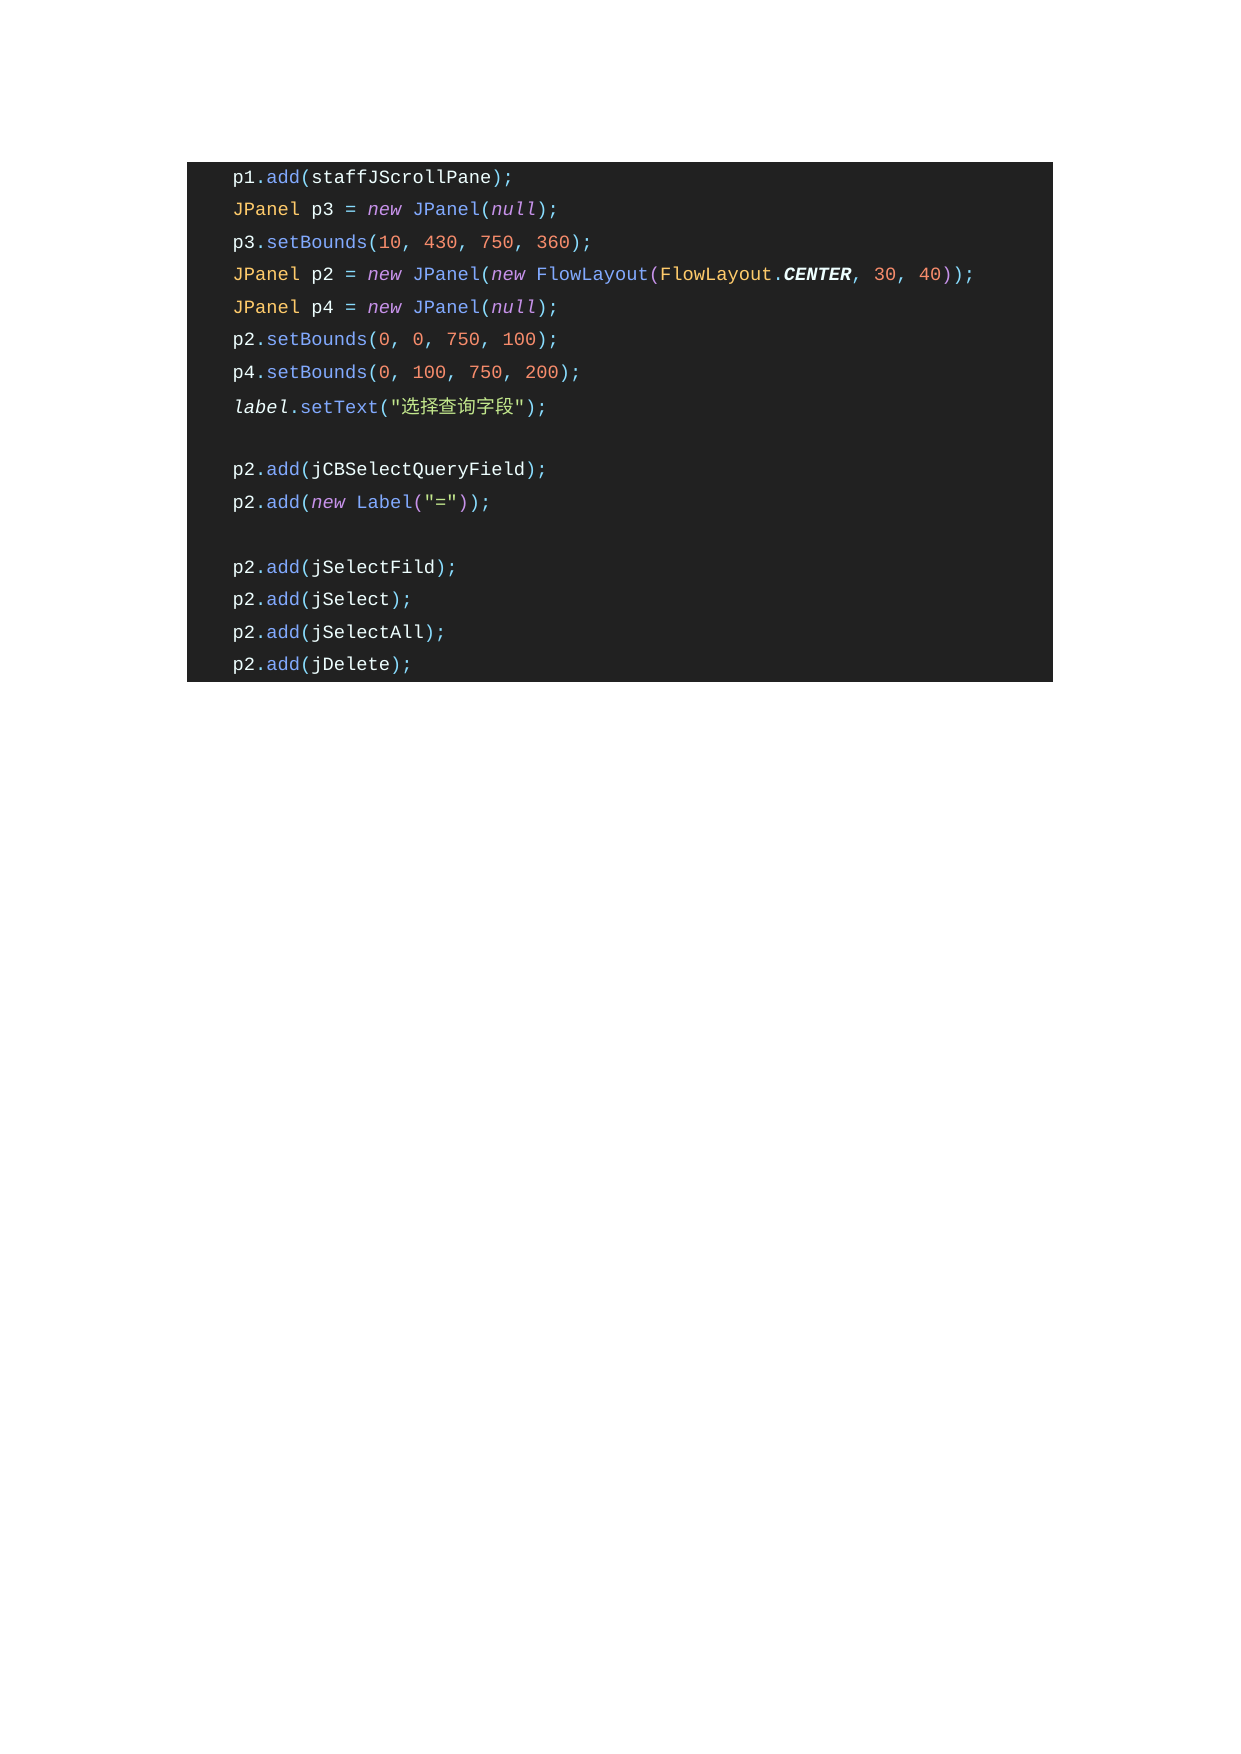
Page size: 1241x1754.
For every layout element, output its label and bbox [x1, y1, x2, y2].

text [187, 162, 1053, 682]
